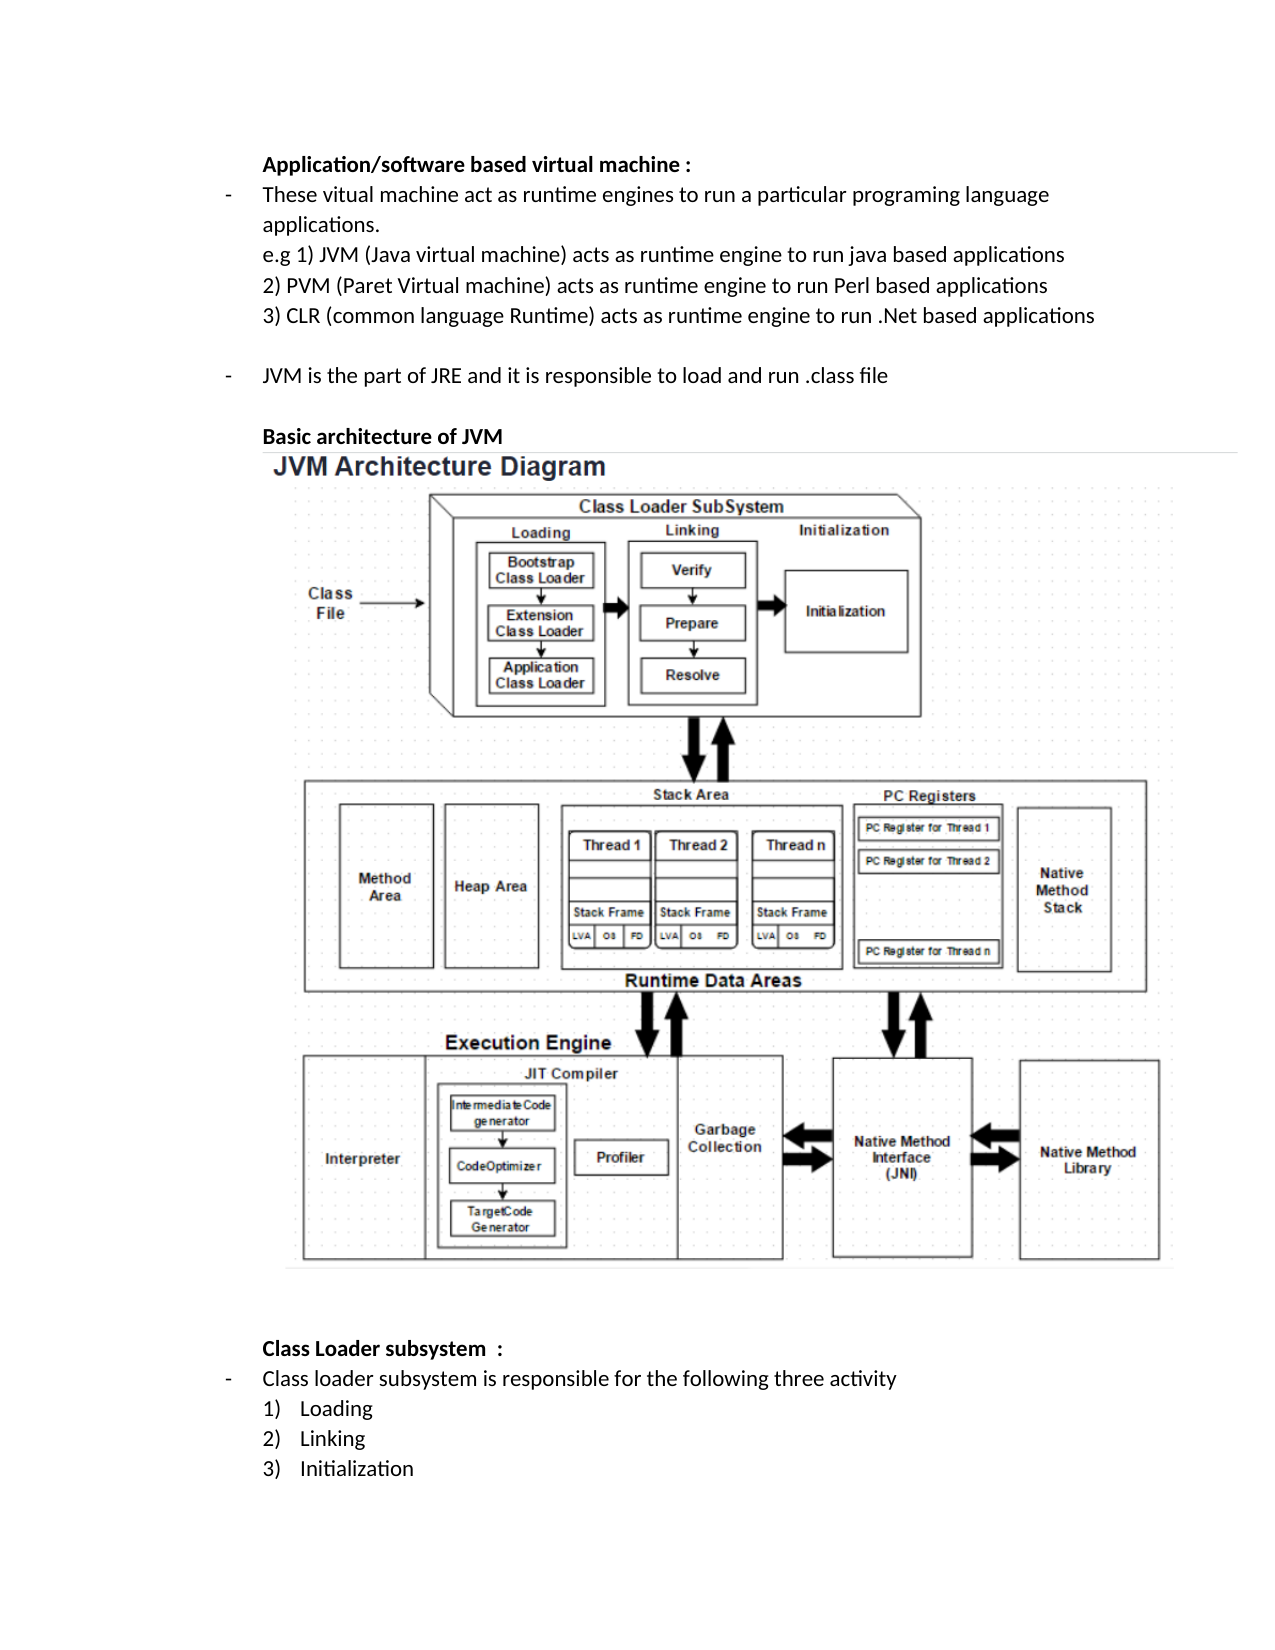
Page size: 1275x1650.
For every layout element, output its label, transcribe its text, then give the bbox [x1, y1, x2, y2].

list 3) CLR (common language Runtime) acts as runtime engine to run .Net based applications [262, 301, 1125, 329]
list e.g 1) JVM (Java virtual machine) acts as runtime engine to run java based applications [262, 241, 1125, 269]
list Application/software based virtual machine : [262, 150, 1125, 178]
list Initialization [262, 1454, 1125, 1483]
list Linking [262, 1424, 1125, 1452]
list Basic architecture of JVM [262, 422, 1125, 450]
list JVM is the part of JRE and it is responsible to load and run .class file [225, 361, 1125, 389]
list These vitual machine act as runtime engines to run a particular programing language applications. [225, 180, 1125, 238]
picture [262, 452, 1238, 1272]
list Loading [262, 1394, 1125, 1422]
list 2) PVM (Paret Virtual machine) acts as runtime engine to run Perl based applications [262, 271, 1125, 299]
list Class loader subsystem is responsible for the following three activity [225, 1364, 1125, 1392]
list Class Loader subsystem : [262, 1334, 1125, 1362]
